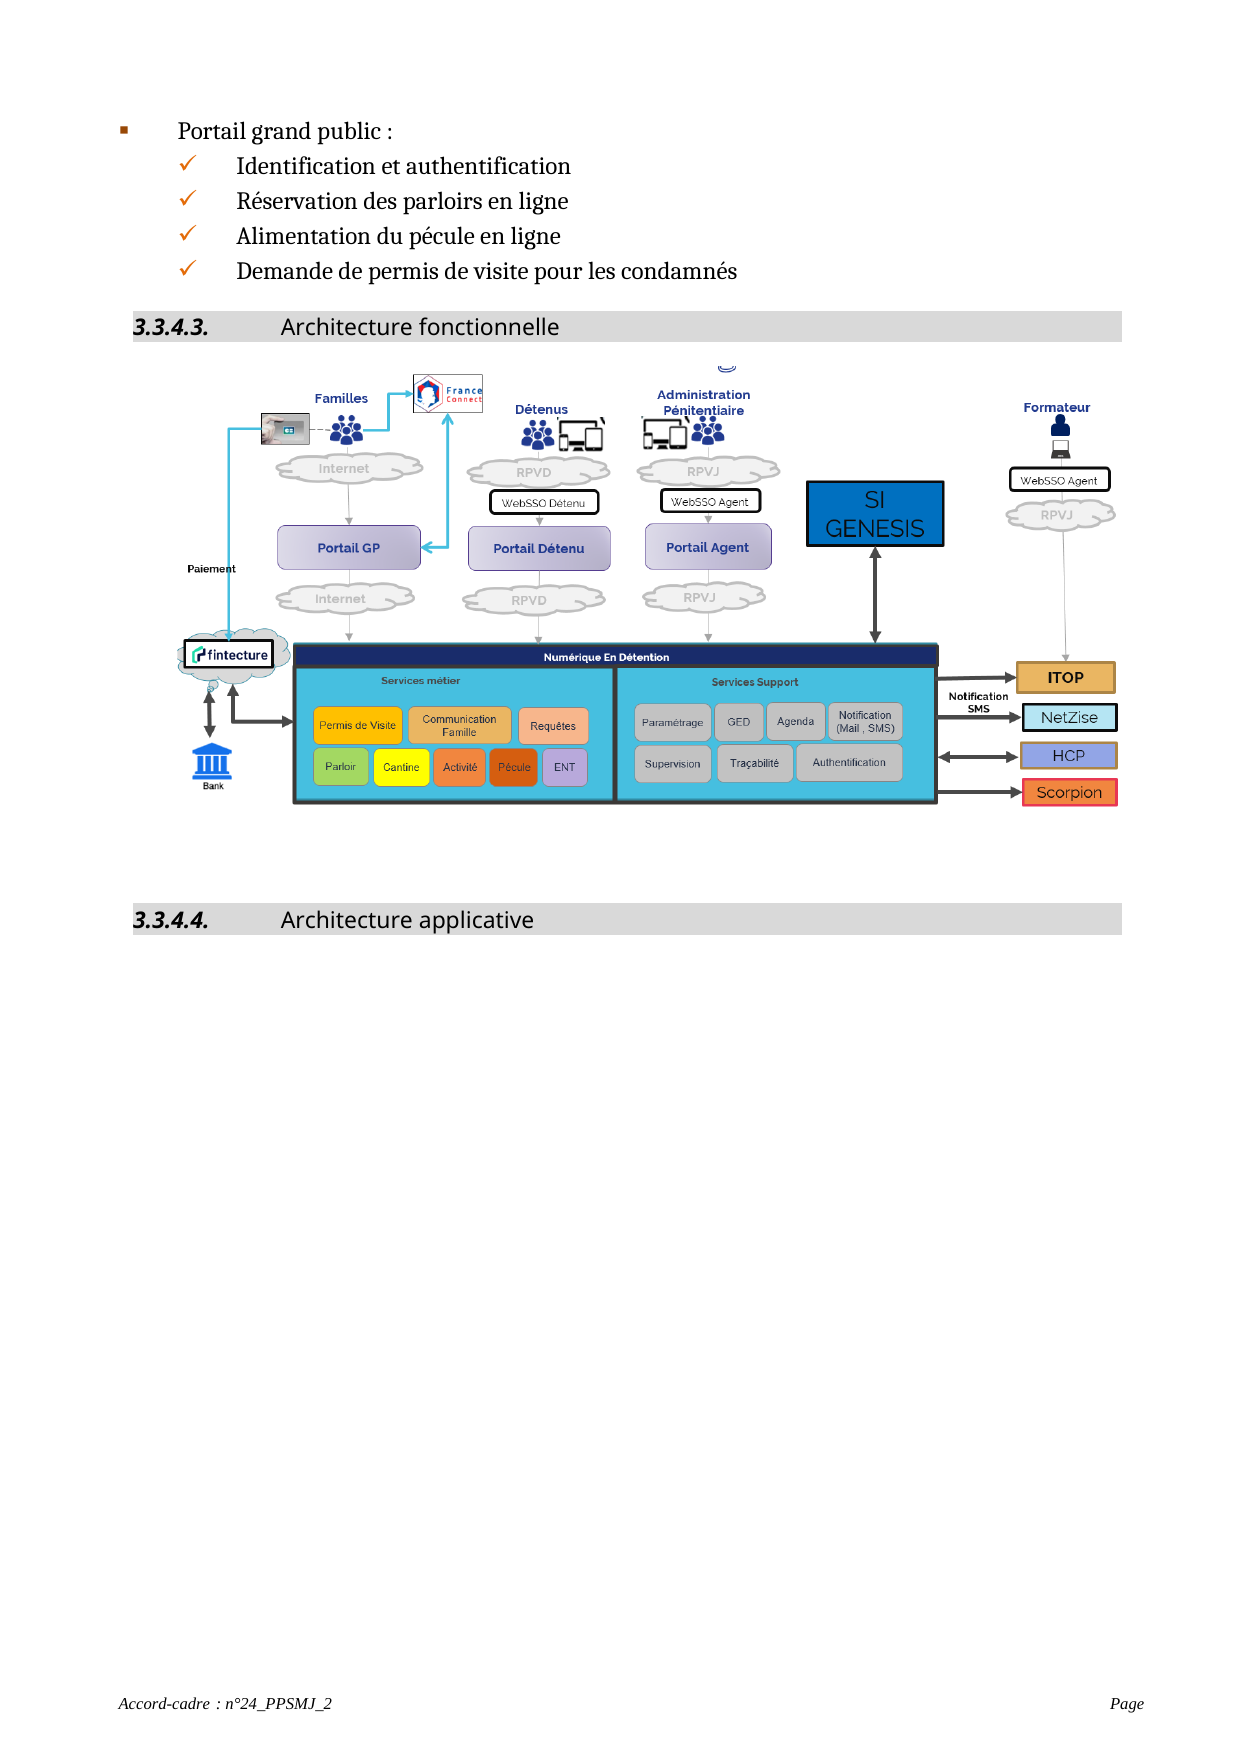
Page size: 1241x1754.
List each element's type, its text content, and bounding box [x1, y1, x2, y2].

list Portail grand public : [118, 117, 1122, 146]
list Demande de permis de visite pour les condamnés [177, 257, 1098, 286]
picture [177, 366, 1123, 809]
list Identification et authentification [177, 152, 1098, 181]
list Réservation des parloirs en ligne [177, 187, 1098, 216]
list Alimentation du pécule en ligne [177, 222, 1098, 251]
text Architecture fonctionnelle [133, 311, 1122, 342]
text Architecture applicative [133, 903, 1122, 935]
